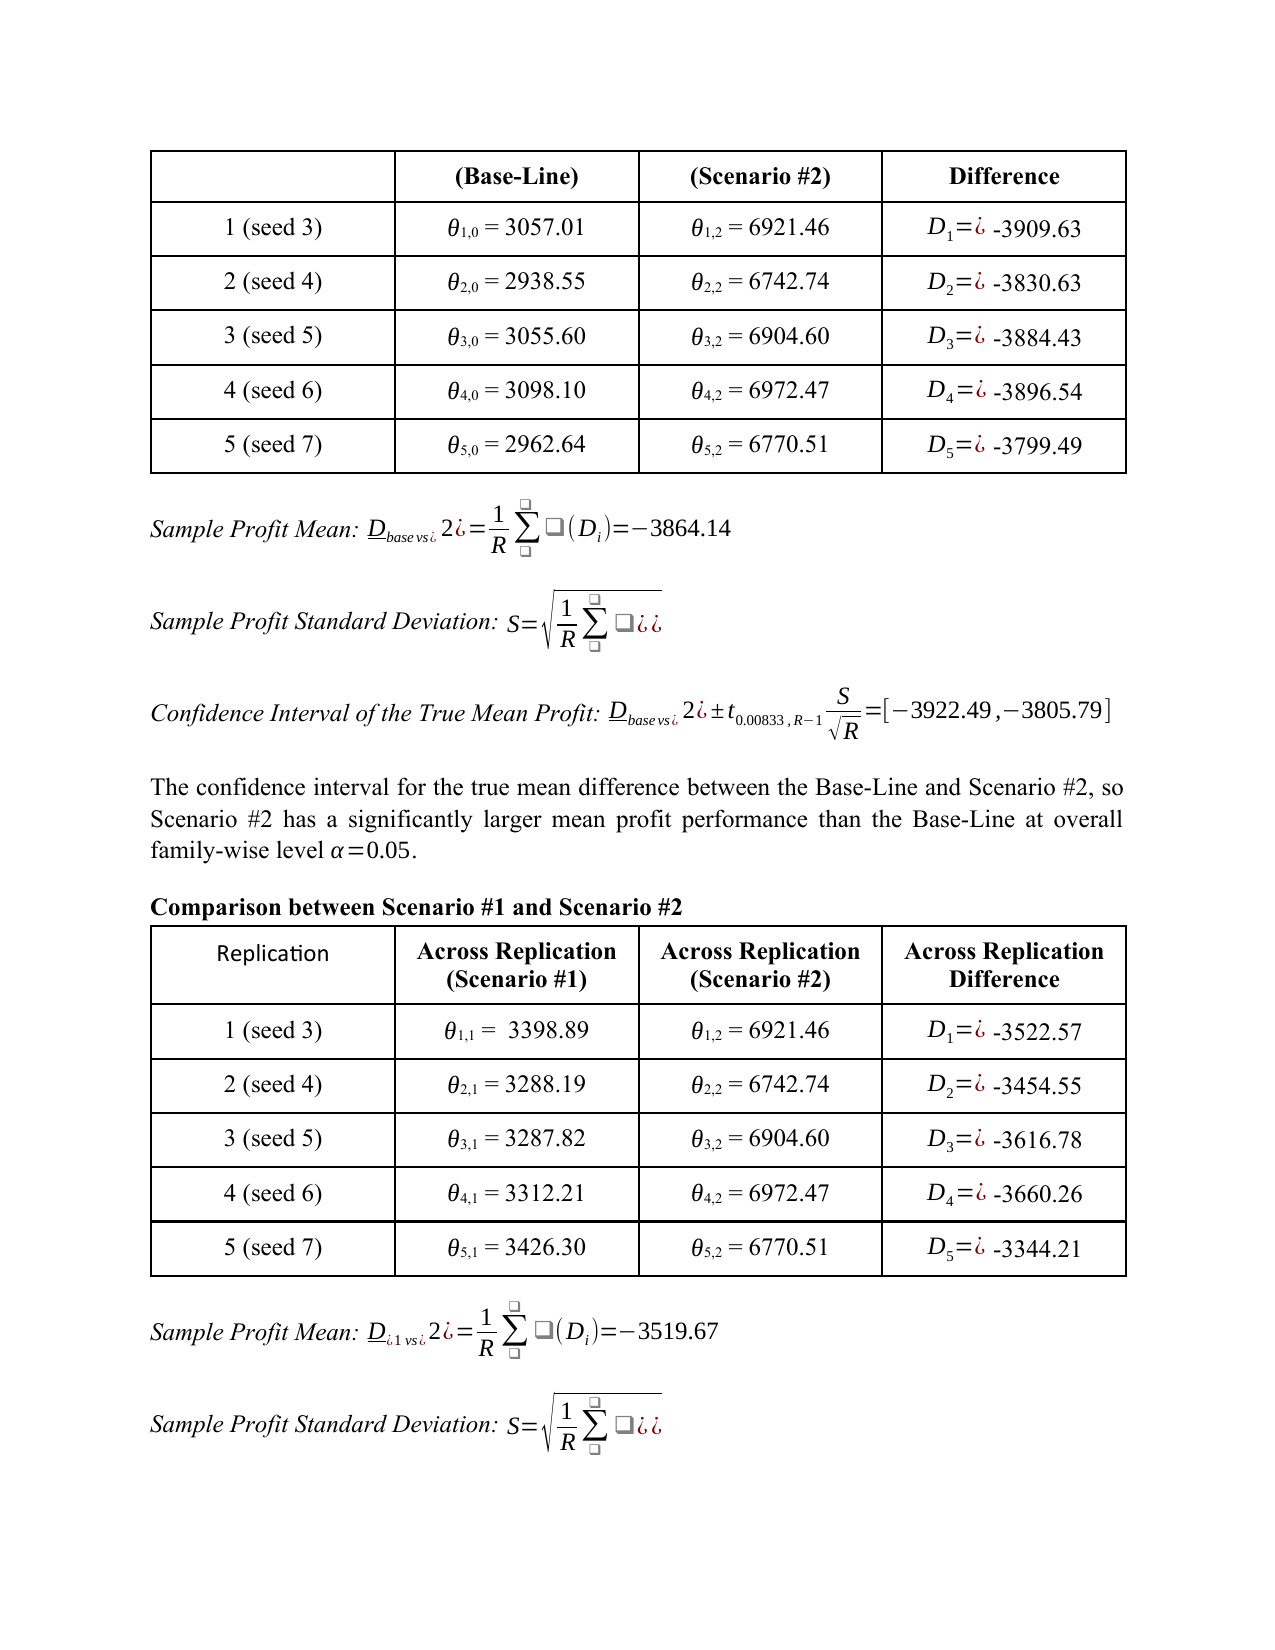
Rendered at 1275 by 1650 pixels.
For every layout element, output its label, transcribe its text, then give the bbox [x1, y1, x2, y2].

text Sample Profit Mean: [150, 1302, 1125, 1362]
text Sample Profit Mean: [150, 499, 1125, 559]
text Confidence Interval of the True Mean Profit: [150, 683, 1125, 744]
text The confidence interval for the true mean difference between the Base-Line and Scenario #2, so Scenario #2 has a significantly larger mean profit performance than the Base-Line at overall family-wise level . [150, 773, 1125, 864]
text Sample Profit Standard Deviation: [150, 1391, 1125, 1456]
text Sample Profit Standard Deviation: [150, 588, 1125, 654]
text Comparison between Scenario #1 and Scenario #2 [150, 893, 1125, 921]
